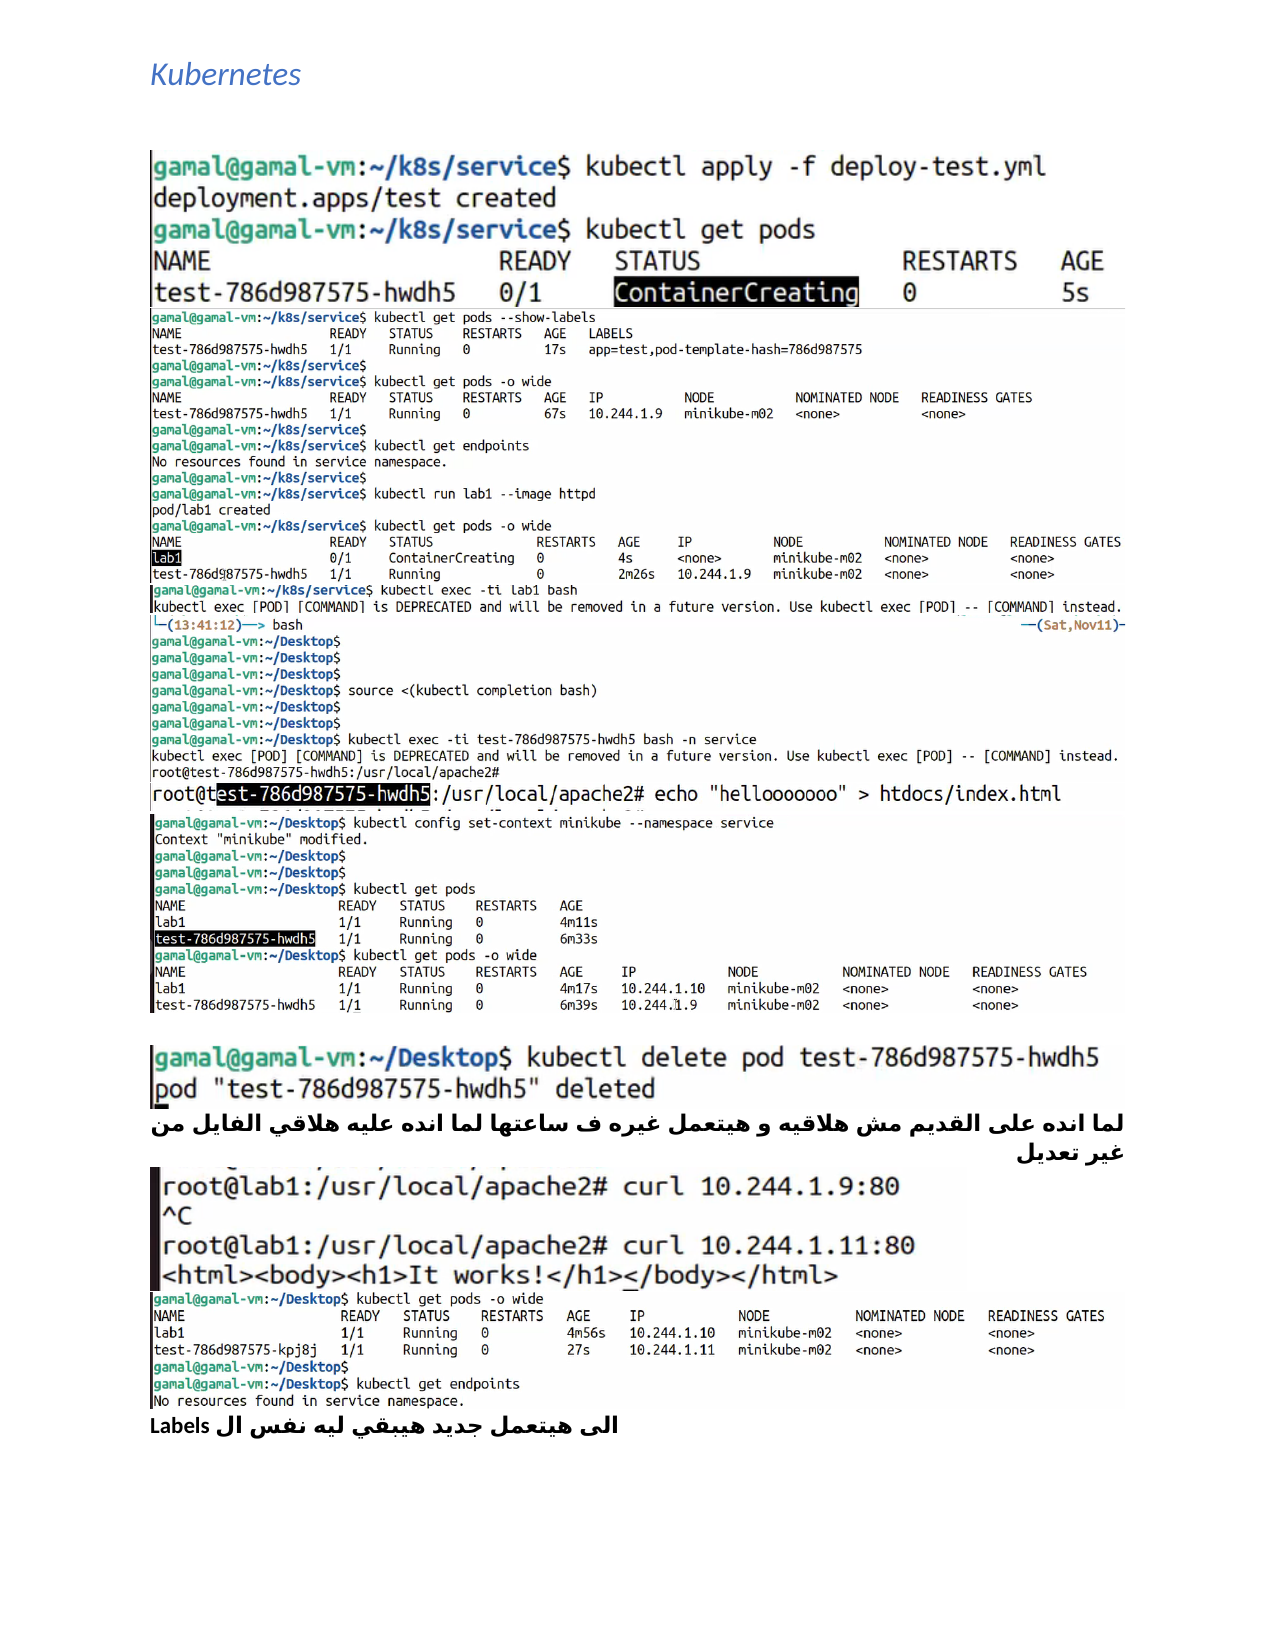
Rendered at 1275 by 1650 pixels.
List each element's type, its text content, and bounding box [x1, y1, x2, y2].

picture [150, 615, 1125, 782]
picture [150, 814, 1125, 1013]
picture [150, 150, 1125, 307]
picture [150, 1292, 1125, 1409]
picture [150, 585, 1125, 613]
picture [150, 308, 1125, 583]
picture [150, 1045, 1125, 1109]
list لما انده على القديم مش هلاقيه و هيتعمل غيره ف ساعتها لما انده عليه هلاقي الفايل من غير تعديل [150, 1110, 1125, 1165]
picture [150, 1167, 968, 1291]
list Labels الى هيتعمل جديد هيبقي ليه نفس ال [150, 1411, 1125, 1439]
picture [150, 783, 1125, 811]
